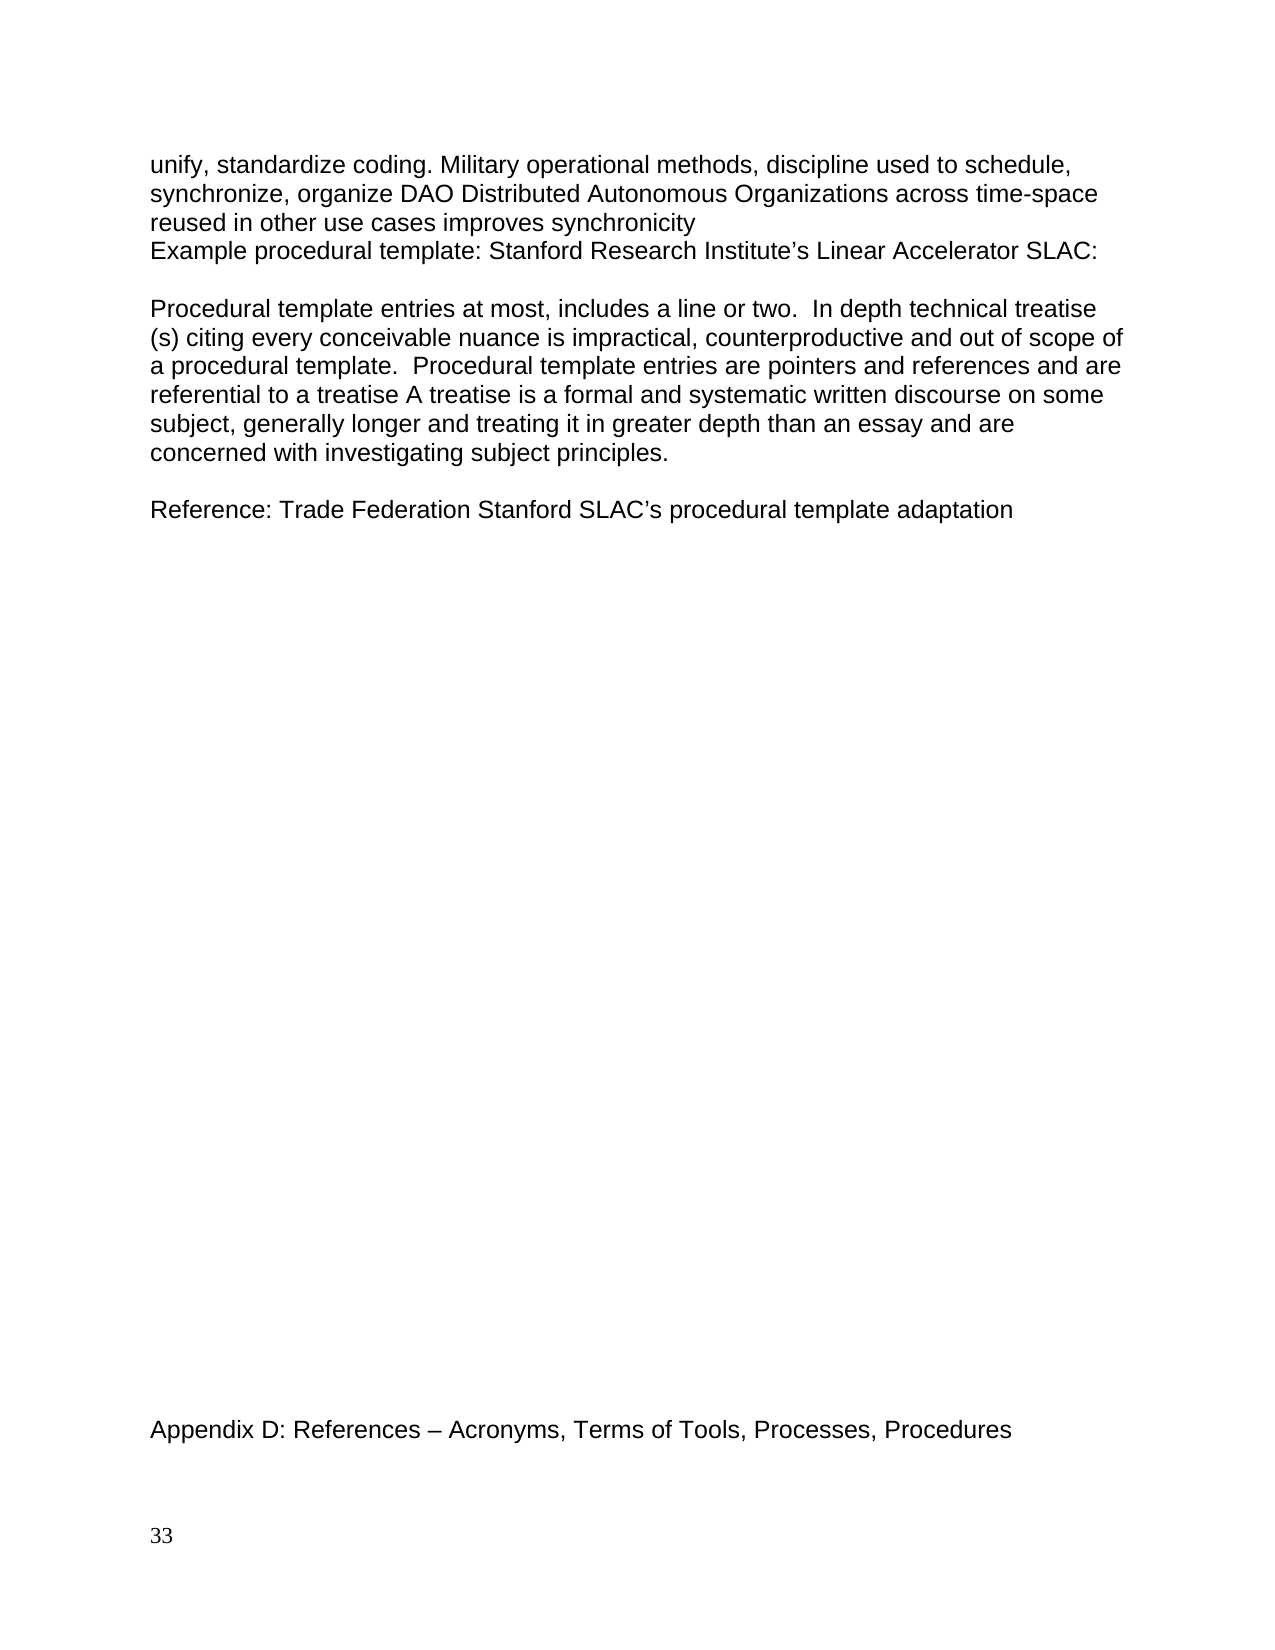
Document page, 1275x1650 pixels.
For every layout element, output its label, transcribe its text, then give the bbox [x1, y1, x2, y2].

text Reference: Trade Federation Stanford SLAC’s procedural template adaptation [150, 495, 1125, 524]
text Procedural template entries at most, includes a line or two. In depth technical treatise (s) citing every conceivable nuance is impractical, counterproductive and out of scope of a procedural template. Procedural template entries are pointers and references and are referential to a treatise A treatise is a formal and systematic written discourse on some subject, generally longer and treating it in greater depth than an essay and are concerned with investigating subject principles. [150, 294, 1125, 466]
text Appendix D: References – Acronyms, Terms of Tools, Processes, Procedures [150, 1415, 1125, 1444]
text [150, 150, 1109, 236]
text Example procedural template: Stanford Research Institute’s Linear Accelerator SLAC: [150, 236, 1125, 265]
